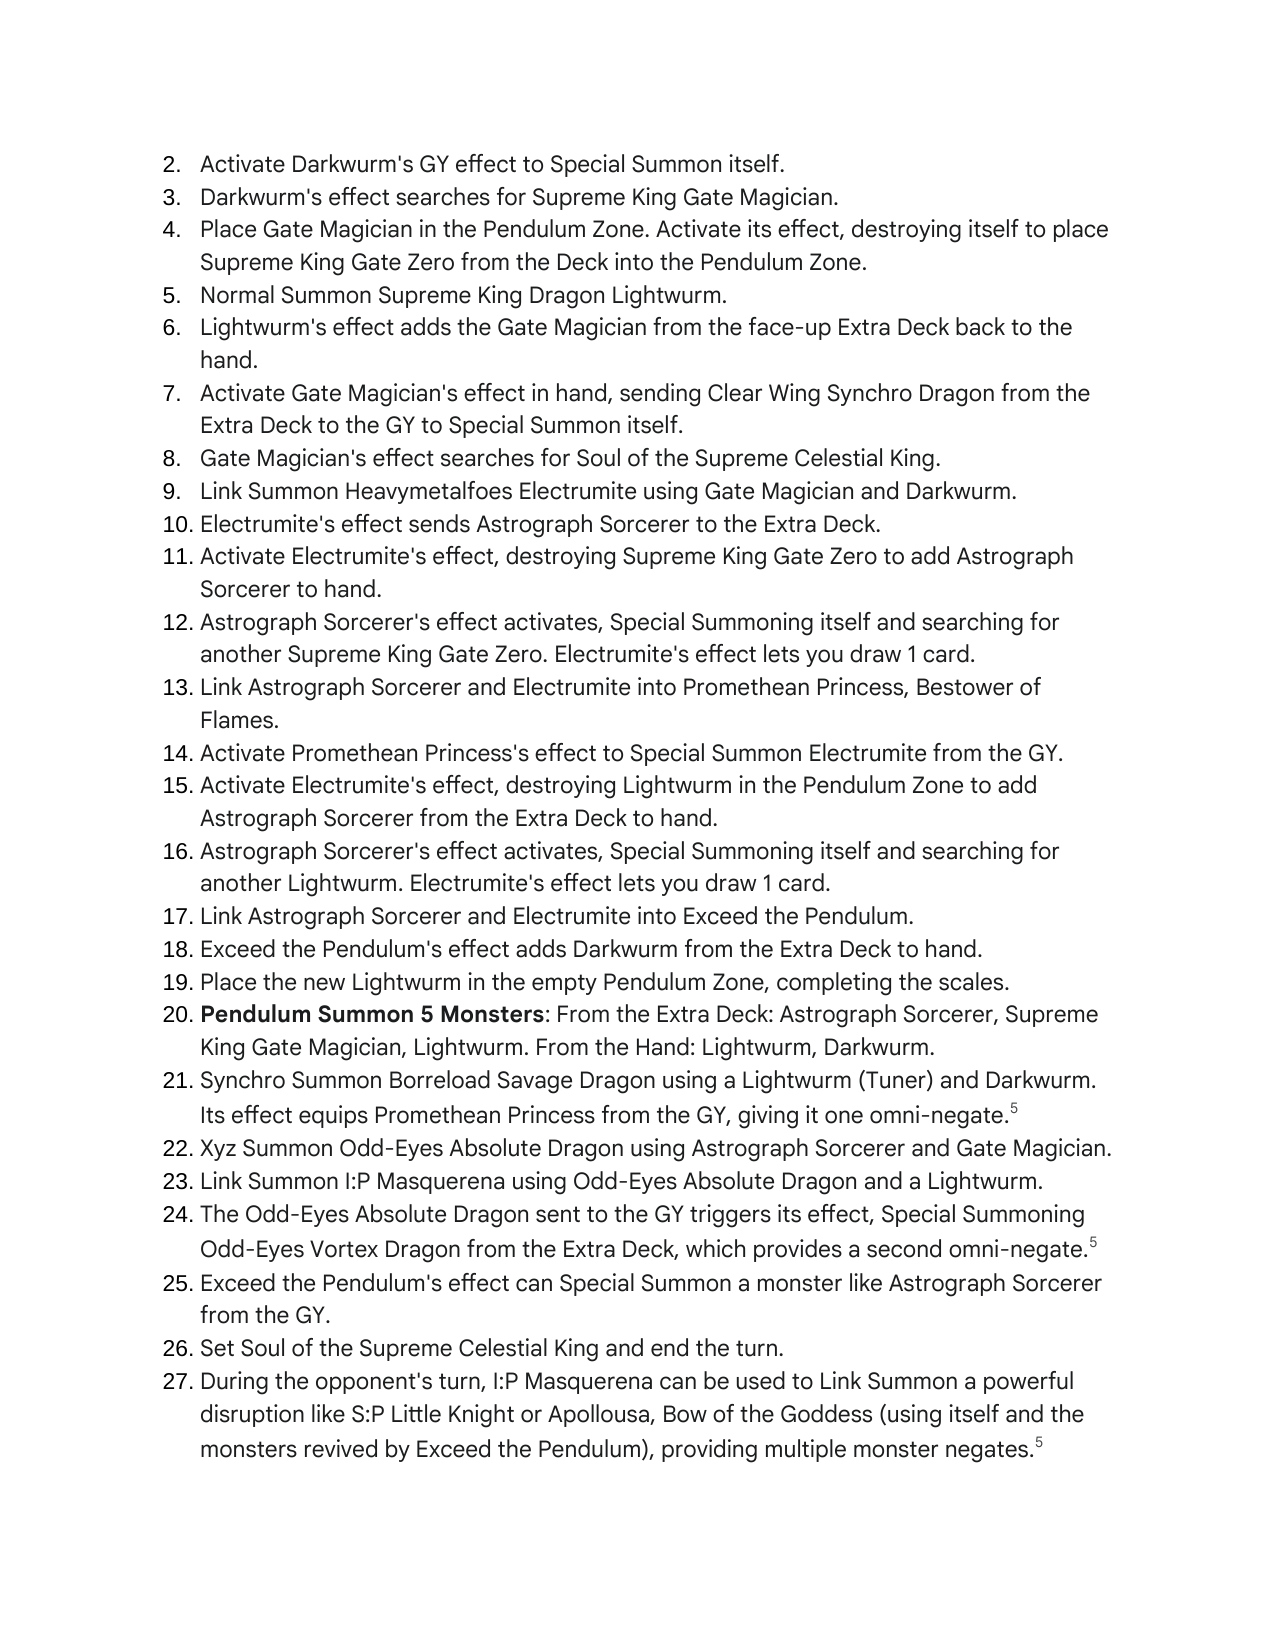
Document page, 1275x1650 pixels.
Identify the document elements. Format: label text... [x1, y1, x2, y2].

list Pendulum Summon 5 Monsters: From the Extra Deck: Astrograph Sorcerer, Supreme King Gate Magician, Lightwurm. From the Hand: Lightwurm, Darkwurm. [162, 1000, 1125, 1062]
list During the opponent's turn, I:P Masquerena can be used to Link Summon a powerful disruption like S:P Little Knight or Apollousa, Bow of the Goddess (using itself and the monsters revived by Exceed the Pendulum), providing multiple monster negates.5 [162, 1367, 1125, 1464]
list Set Soul of the Supreme Celestial King and end the turn. [162, 1334, 1125, 1363]
list Link Astrograph Sorcerer and Electrumite into Promethean Princess, Bestower of Flames. [162, 673, 1125, 735]
list Place Gate Magician in the Pendulum Zone. Activate its effect, destroying itself to place Supreme King Gate Zero from the Deck into the Pendulum Zone. [162, 215, 1125, 277]
list Exceed the Pendulum's effect adds Darkwurm from the Extra Deck to hand. [162, 935, 1125, 964]
list Link Astrograph Sorcerer and Electrumite into Exceed the Pendulum. [162, 902, 1125, 931]
list Activate Promethean Princess's effect to Special Summon Electrumite from the GY. [162, 739, 1125, 767]
list Activate Electrumite's effect, destroying Lightwurm in the Pendulum Zone to add Astrograph Sorcerer from the Extra Deck to hand. [162, 771, 1125, 833]
list Activate Darkwurm's GY effect to Special Summon itself. [162, 150, 1125, 179]
list Link Summon I:P Masquerena using Odd-Eyes Absolute Dragon and a Lightwurm. [162, 1167, 1125, 1196]
list Normal Summon Supreme King Dragon Lightwurm. [162, 281, 1125, 309]
list Exceed the Pendulum's effect can Special Summon a monster like Astrograph Sorcerer from the GY. [162, 1269, 1125, 1330]
list Activate Gate Magician's effect in hand, sending Clear Wing Synchro Dragon from the Extra Deck to the GY to Special Summon itself. [162, 379, 1125, 440]
list Electrumite's effect sends Astrograph Sorcerer to the Extra Deck. [162, 510, 1125, 538]
list Astrograph Sorcerer's effect activates, Special Summoning itself and searching for another Lightwurm. Electrumite's effect lets you draw 1 card. [162, 837, 1125, 898]
list Gate Magician's effect searches for Soul of the Supreme Celestial King. [162, 444, 1125, 473]
list Place the new Lightwurm in the empty Pendulum Zone, completing the scales. [162, 968, 1125, 996]
list Link Summon Heavymetalfoes Electrumite using Gate Magician and Darkwurm. [162, 477, 1125, 506]
list Activate Electrumite's effect, destroying Supreme King Gate Zero to add Astrograph Sorcerer to hand. [162, 542, 1125, 604]
list Astrograph Sorcerer's effect activates, Special Summoning itself and searching for another Supreme King Gate Zero. Electrumite's effect lets you draw 1 card. [162, 608, 1125, 669]
list The Odd-Eyes Absolute Dragon sent to the GY triggers its effect, Special Summoning Odd-Eyes Vortex Dragon from the Extra Deck, which provides a second omni-negate.5 [162, 1200, 1125, 1264]
list Xyz Summon Odd-Eyes Absolute Dragon using Astrograph Sorcerer and Gate Magician. [162, 1135, 1125, 1163]
list Synchro Summon Borreload Savage Dragon using a Lightwurm (Tuner) and Darkwurm. Its effect equips Promethean Princess from the GY, giving it one omni-negate.5 [162, 1066, 1125, 1130]
list Lightwurm's effect adds the Gate Magician from the face-up Extra Deck back to the hand. [162, 313, 1125, 375]
list Darkwurm's effect searches for Supreme King Gate Magician. [162, 183, 1125, 211]
